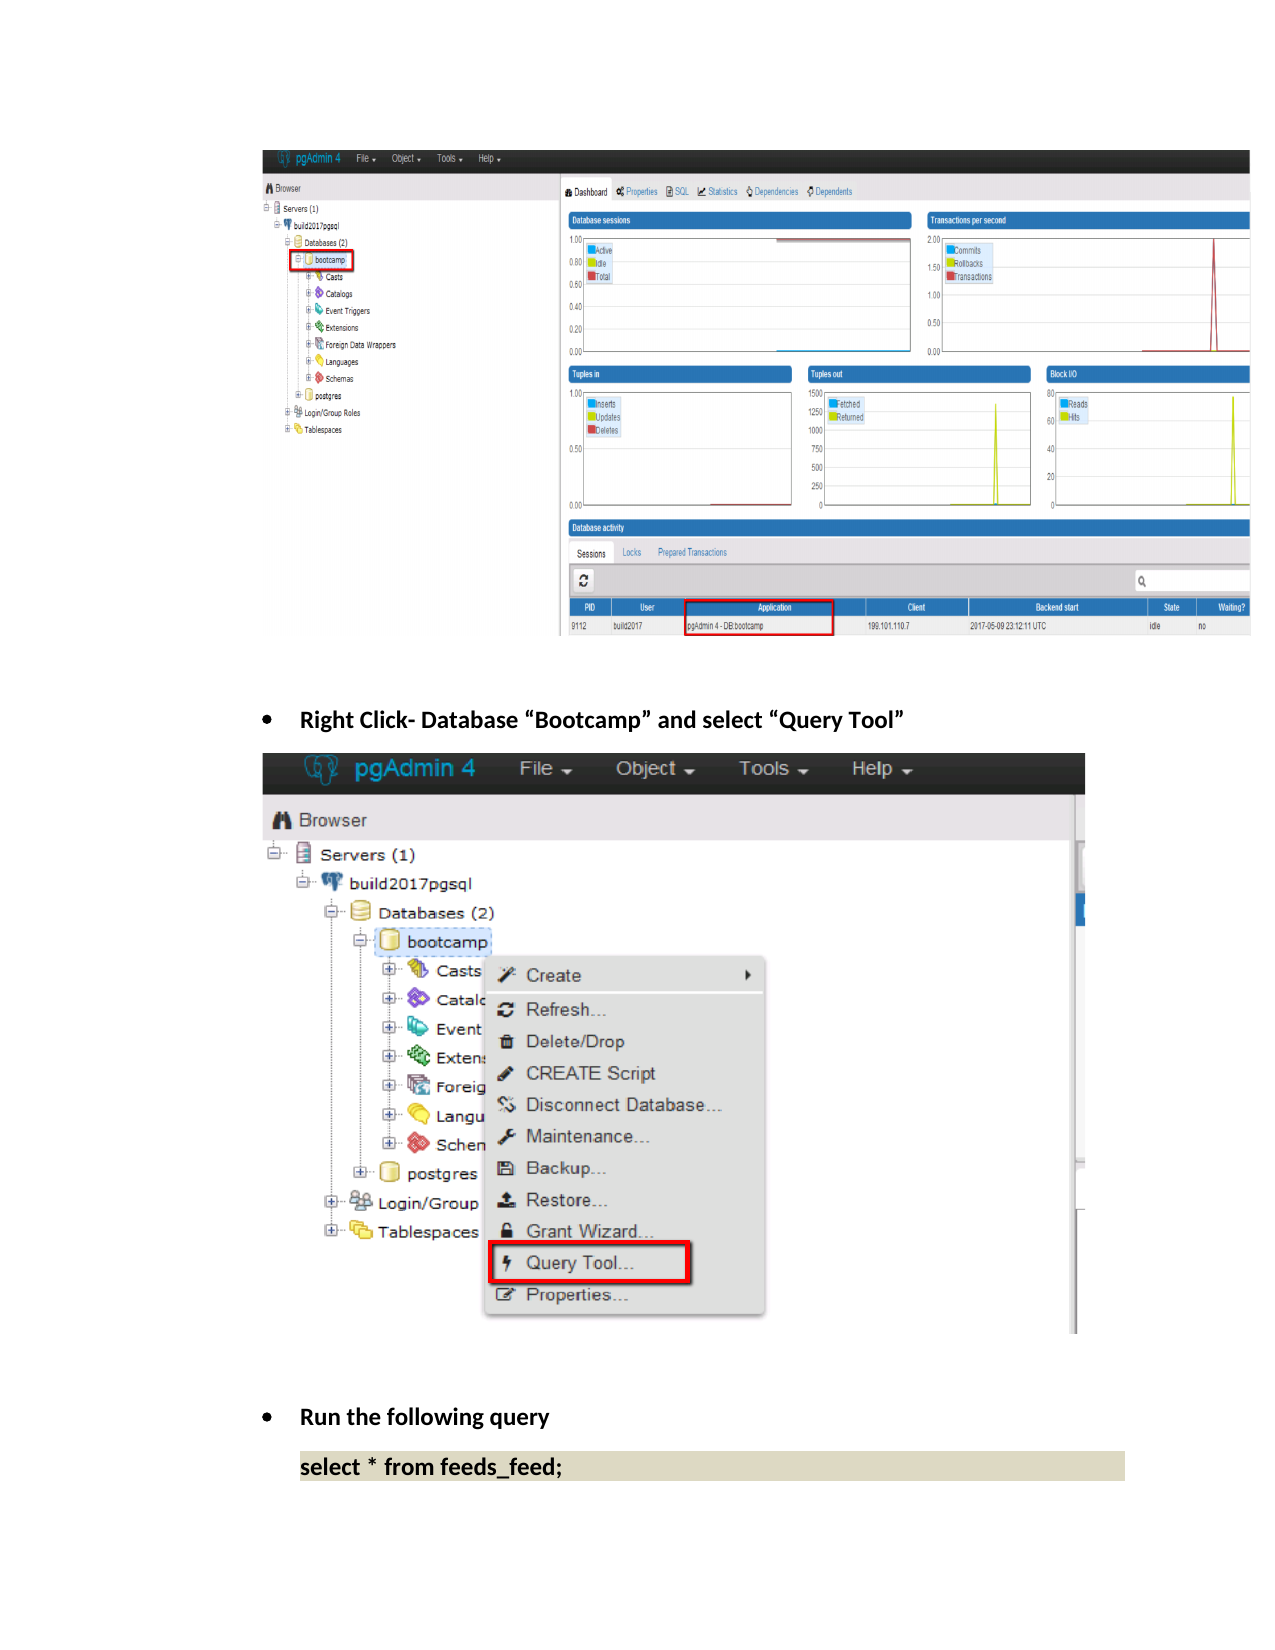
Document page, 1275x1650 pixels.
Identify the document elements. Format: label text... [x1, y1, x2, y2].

picture [262, 150, 1251, 636]
picture [262, 753, 1086, 1334]
list Right Click- Database “Bootcamp” and select “Query Tool” [262, 704, 1125, 734]
list Run the following query [262, 1402, 1125, 1432]
text select * from feeds_feed; [300, 1451, 1125, 1481]
